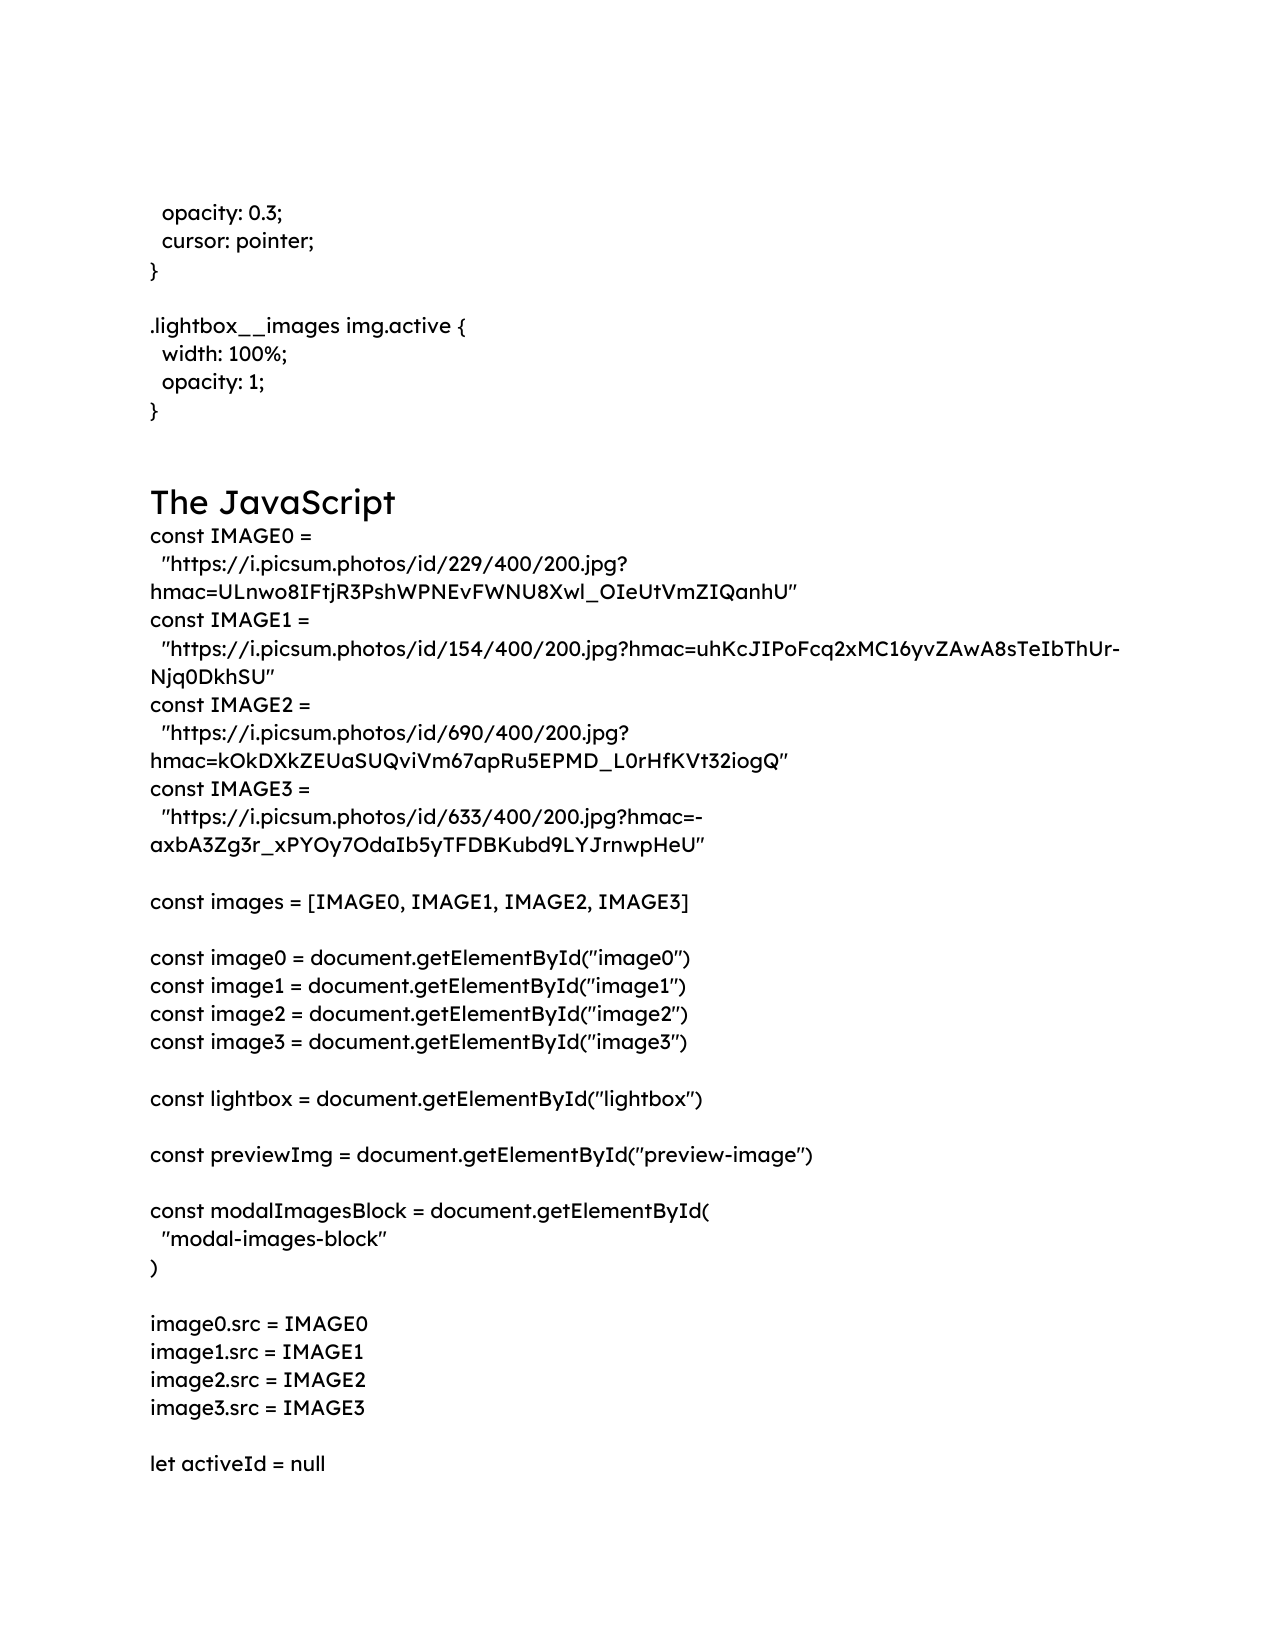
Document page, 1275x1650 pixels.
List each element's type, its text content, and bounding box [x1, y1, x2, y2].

subtitle The JavaScript [150, 481, 1125, 523]
text "https://i.picsum.photos/id/690/400/200.jpg?hmac=kOkDXkZEUaSUQviVm67apRu5EPMD_L0rHfKVt32iogQ" [150, 719, 1125, 774]
text "https://i.picsum.photos/id/633/400/200.jpg?hmac=-axbA3Zg3r_xPYOy7OdaIb5yTFDBKubd9LYJrnwpHeU" [150, 804, 1125, 858]
text "https://i.picsum.photos/id/154/400/200.jpg?hmac=uhKcJIPoFcq2xMC16yvZAwA8sTeIbThUr-Njq0DkhSU" [150, 635, 1125, 689]
text const image2 = document.getElementById("image2") [150, 1001, 1125, 1027]
text } [150, 256, 1125, 282]
text opacity: 1; [150, 369, 1125, 395]
text width: 100%; [150, 341, 1125, 367]
text image1.src = IMAGE1 [150, 1338, 1125, 1364]
text const images = [IMAGE0, IMAGE1, IMAGE2, IMAGE3] [150, 888, 1125, 914]
text const IMAGE1 = [150, 607, 1125, 633]
text const IMAGE2 = [150, 691, 1125, 717]
text const image0 = document.getElementById("image0") [150, 944, 1125, 971]
text cursor: pointer; [150, 228, 1125, 254]
text const image1 = document.getElementById("image1") [150, 973, 1125, 999]
text image3.src = IMAGE3 [150, 1394, 1125, 1421]
text let activeId = null [150, 1451, 1125, 1477]
text const lightbox = document.getElementById("lightbox") [150, 1085, 1125, 1111]
text image2.src = IMAGE2 [150, 1366, 1125, 1392]
text "modal-images-block" [150, 1226, 1125, 1252]
text ) [150, 1254, 1125, 1280]
text const IMAGE3 = [150, 776, 1125, 802]
text const IMAGE0 = [150, 523, 1125, 549]
text opacity: 0.3; [150, 200, 1125, 226]
text .lightbox__images img.active { [150, 312, 1125, 338]
text "https://i.picsum.photos/id/229/400/200.jpg?hmac=ULnwo8IFtjR3PshWPNEvFWNU8Xwl_OIeUtVmZIQanhU" [150, 551, 1125, 605]
text const modalImagesBlock = document.getElementById( [150, 1198, 1125, 1224]
text image0.src = IMAGE0 [150, 1310, 1125, 1336]
text } [150, 397, 1125, 423]
text const image3 = document.getElementById("image3") [150, 1029, 1125, 1055]
text const previewImg = document.getElementById("preview-image") [150, 1141, 1125, 1167]
